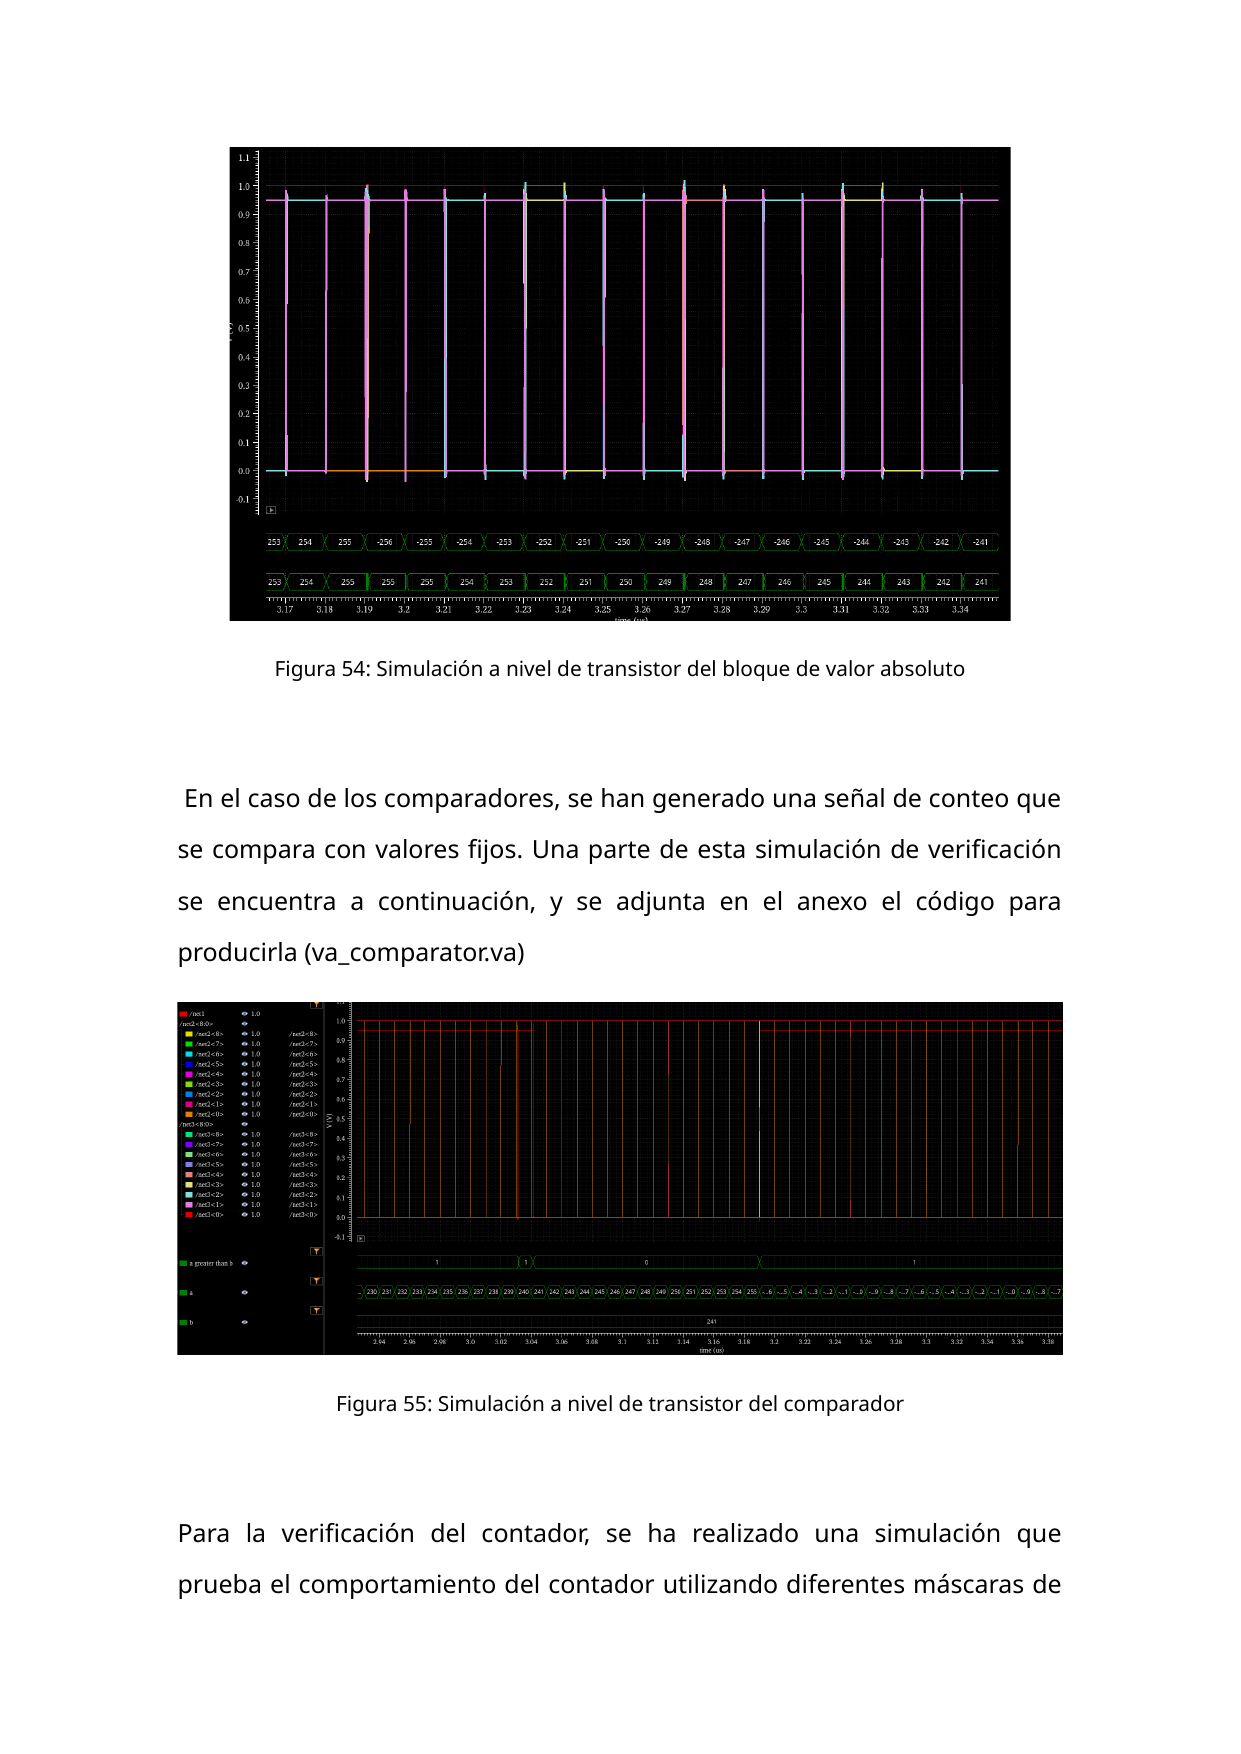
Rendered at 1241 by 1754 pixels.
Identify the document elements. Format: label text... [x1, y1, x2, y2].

text Figura 54: Simulación a nivel de transistor del bloque de valor absoluto [177, 654, 1063, 683]
picture [229, 147, 1011, 621]
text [177, 1516, 1063, 1601]
text Figura 55: Simulación a nivel de transistor del comparador [177, 1389, 1063, 1417]
picture [177, 1002, 1063, 1355]
text En el caso de los comparadores, se han generado una señal de conteo que se compara con valores fijos. Una parte de esta simulación de verificación se encuentra a continuación, y se adjunta en el anexo el código para producirla (va_comparator.va) [177, 781, 1063, 968]
